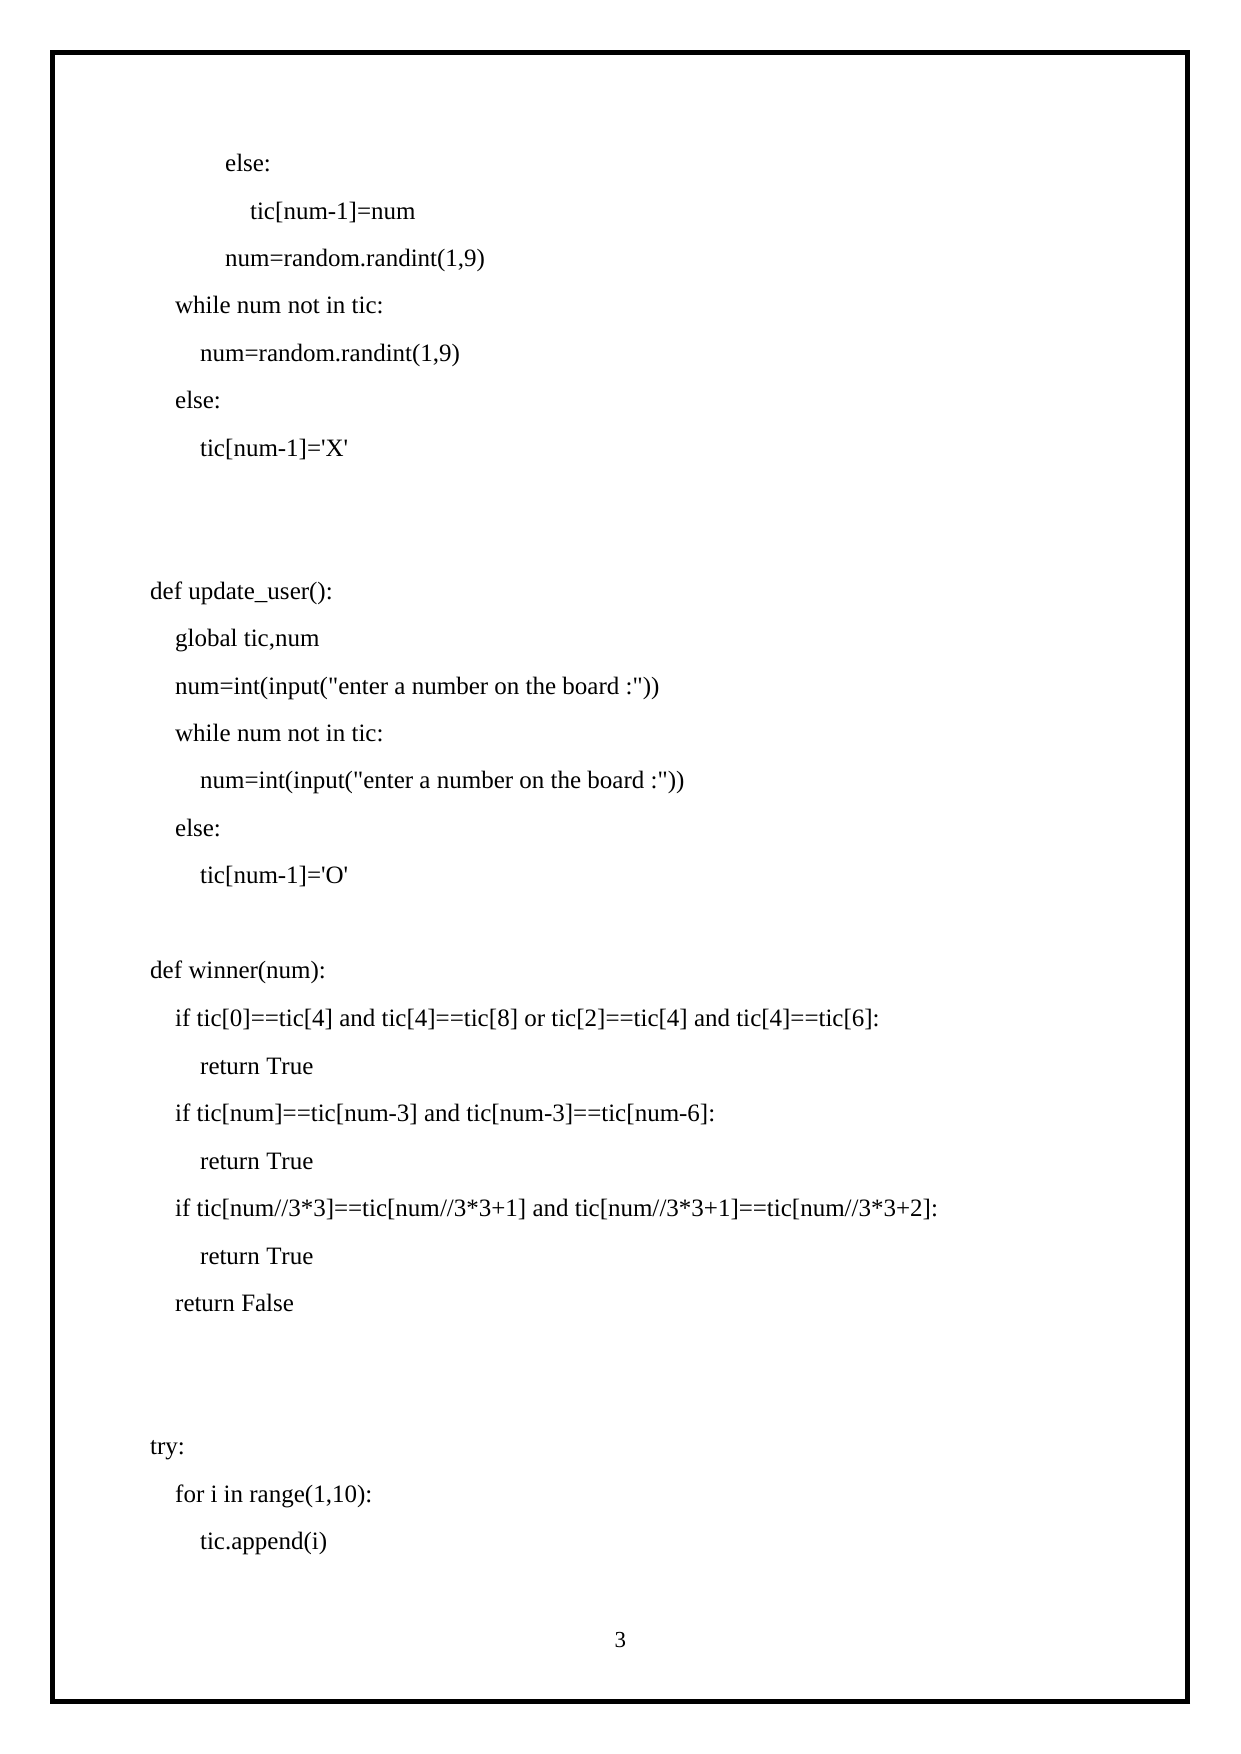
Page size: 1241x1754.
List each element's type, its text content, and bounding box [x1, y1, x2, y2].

text return False [175, 1288, 1105, 1317]
text while num not in tic: num=random.randint(1,9) [175, 291, 462, 367]
text if tic[num//3*3]==tic[num//3*3+1] and tic[num//3*3+1]==tic[num//3*3+2]: return True [175, 1193, 940, 1269]
text tic[num-1]=num num=random.randint(1,9) [225, 196, 487, 272]
text else: [175, 385, 1105, 414]
text num=int(input("enter a number on the board :")) while num not in tic: [175, 671, 661, 747]
text for i in range(1,10): tic.append(i) [175, 1479, 374, 1555]
text def winner(num): [150, 956, 1105, 984]
text def update_user(): global tic,num [150, 576, 334, 652]
text tic[num-1]='O' [200, 860, 1105, 889]
text num=int(input("enter a number on the board :")) else: [175, 766, 686, 842]
text if tic[0]==tic[4] and tic[4]==tic[8] or tic[2]==tic[4] and tic[4]==tic[6]: return True [175, 1003, 882, 1079]
text else: [225, 148, 1105, 177]
text tic[num-1]='X' [200, 433, 1105, 462]
text if tic[num]==tic[num-3] and tic[num-3]==tic[num-6]: return True [175, 1098, 717, 1174]
text try: [150, 1431, 1105, 1460]
